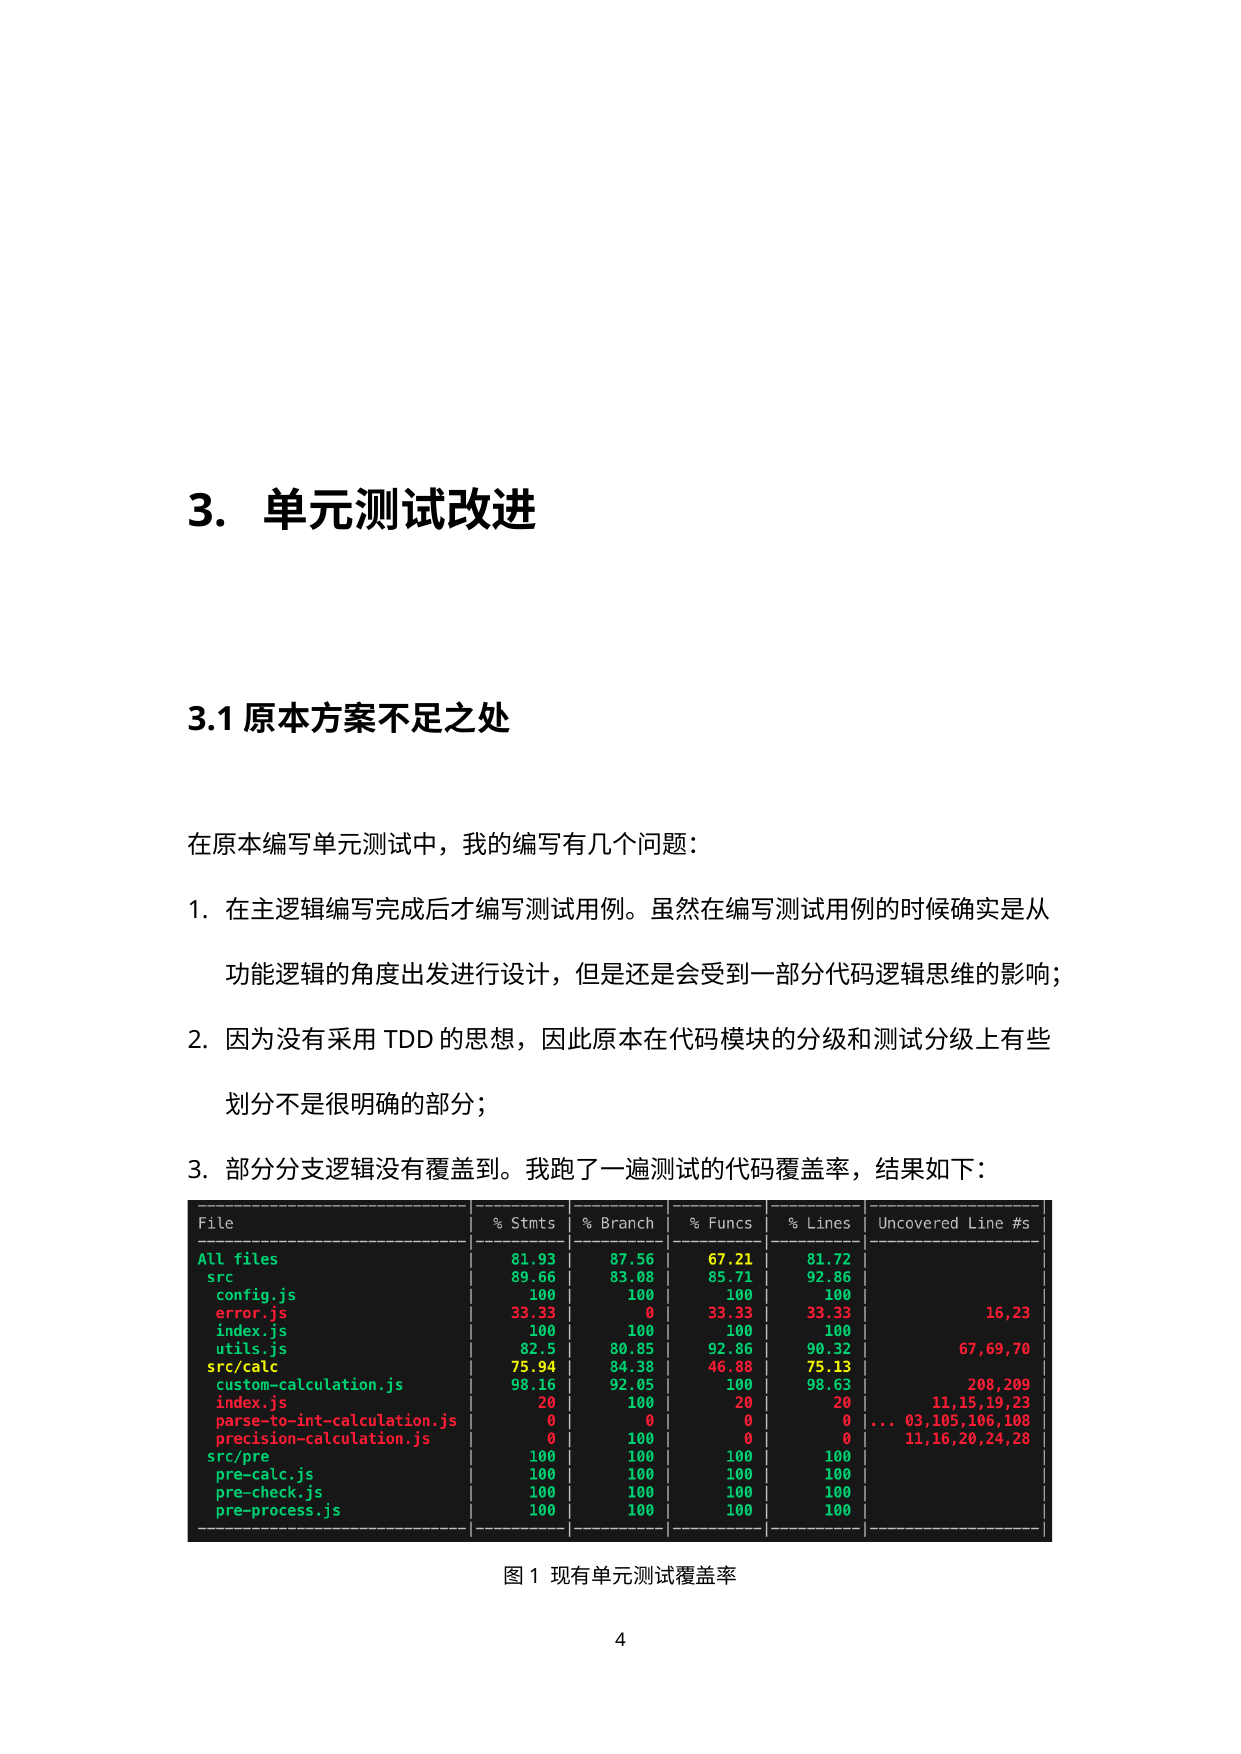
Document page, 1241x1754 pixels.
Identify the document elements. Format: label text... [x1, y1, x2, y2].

picture [187, 1200, 1053, 1542]
text 图 1 现有单元测试覆盖率 [187, 1558, 1053, 1590]
list 部分分支逻辑没有覆盖到。我跑了一遍测试的代码覆盖率，结果如下： [187, 1135, 1053, 1200]
subtitle 单元测试改进 [187, 457, 1053, 555]
list 在主逻辑编写完成后才编写测试用例。虽然在编写测试用例的时候确实是从功能逻辑的角度出发进行设计，但是还是会受到一部分代码逻辑思维的影响； [187, 875, 1053, 1005]
subtitle 3.1 原本方案不足之处 [187, 683, 1053, 748]
list 因为没有采用TDD的思想，因此原本在代码模块的分级和测试分级上有些划分不是很明确的部分； [187, 1005, 1053, 1135]
text 在原本编写单元测试中，我的编写有几个问题： [187, 810, 1053, 875]
